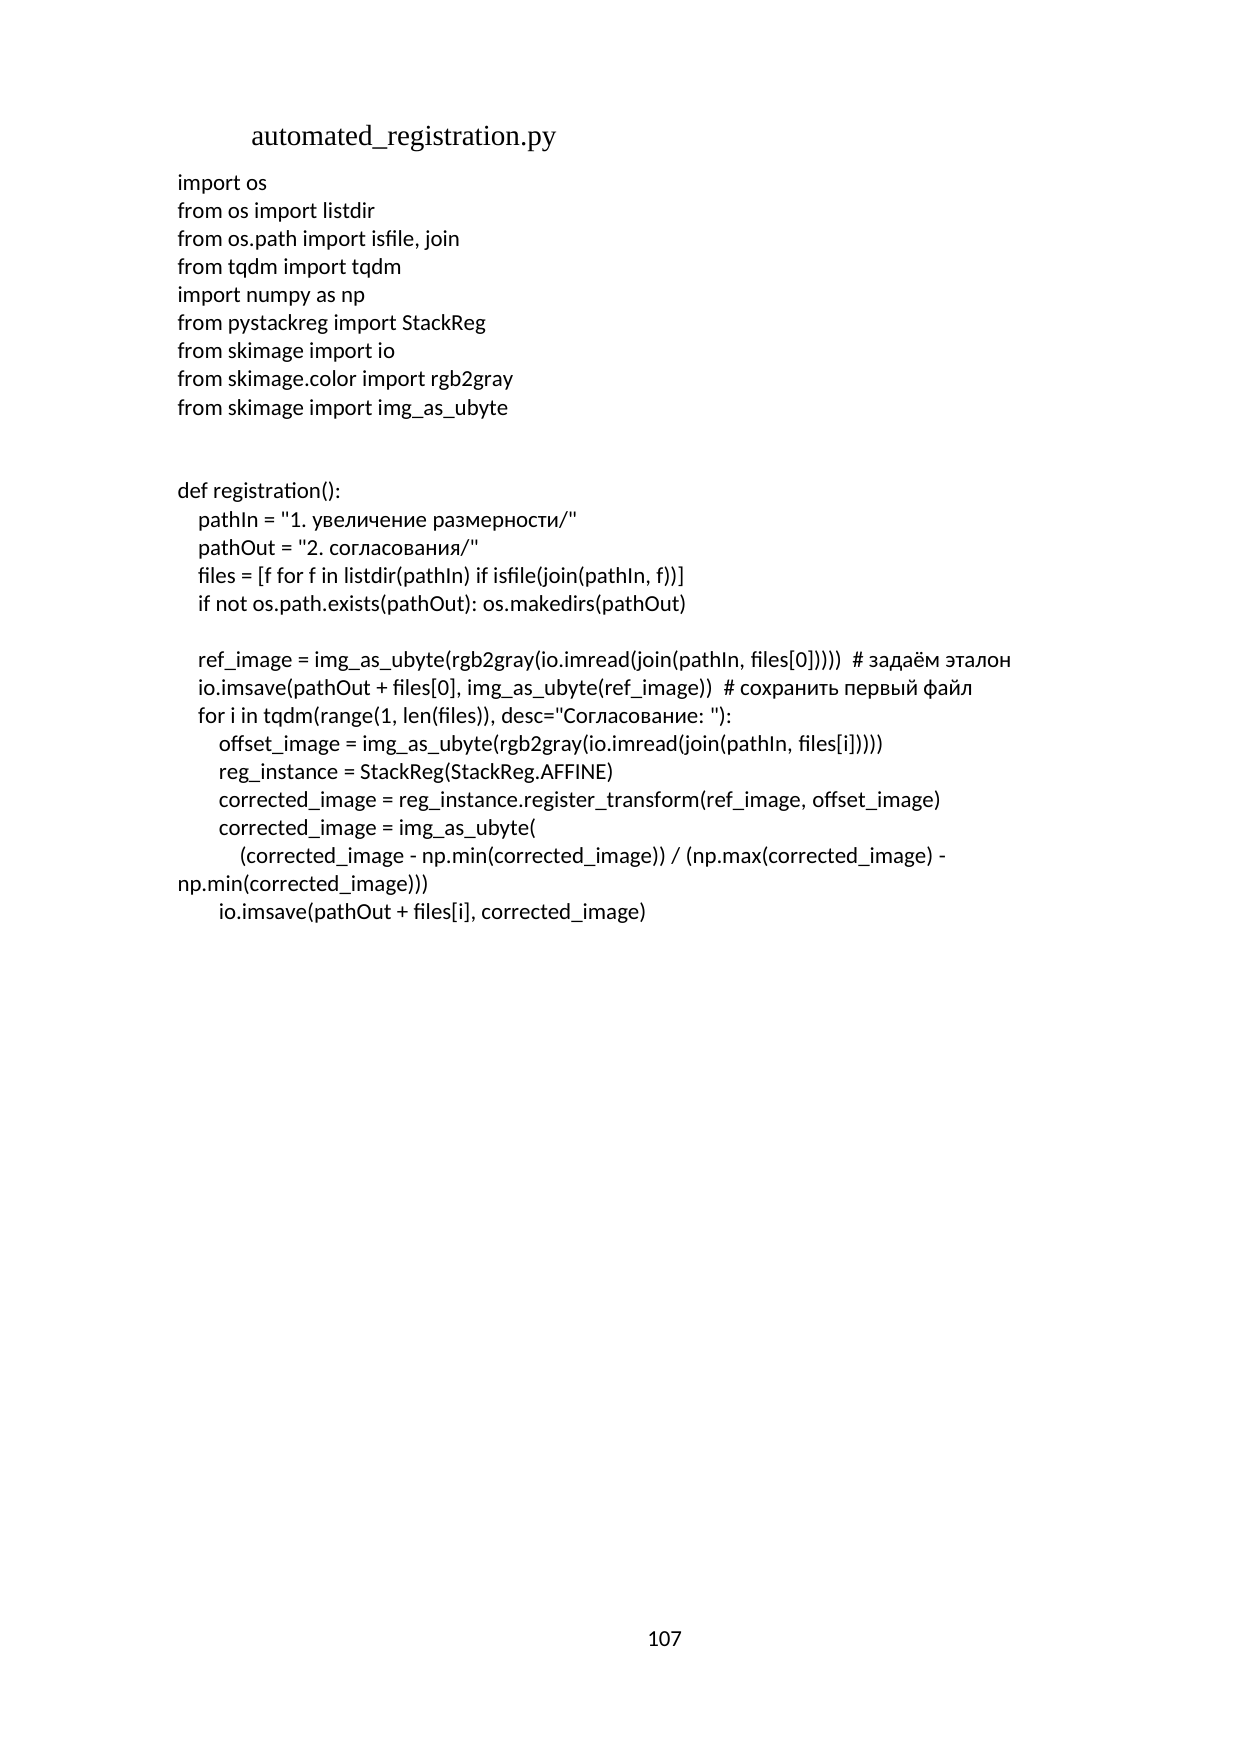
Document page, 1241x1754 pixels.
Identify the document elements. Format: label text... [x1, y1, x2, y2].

text import os [177, 168, 1152, 196]
text from os.path import isfile, join [177, 224, 1152, 252]
text corrected_image = reg_instance.register_transform(ref_image, offset_image) [177, 785, 1152, 813]
text ref_image = img_as_ubyte(rgb2gray(io.imread(join(pathIn, files[0])))) # задаём эталон [177, 645, 1152, 673]
text from skimage import io [177, 337, 1152, 364]
text files = [f for f in listdir(pathIn) if isfile(join(pathIn, f))] [177, 561, 1152, 589]
text from skimage import img_as_ubyte [177, 393, 1152, 421]
text (corrected_image - np.min(corrected_image)) / (np.max(corrected_image) - np.min(corrected_image))) [177, 841, 1152, 897]
text pathOut = "2. согласования/" [177, 533, 1152, 561]
text corrected_image = img_as_ubyte( [177, 813, 1152, 841]
text import numpy as np [177, 281, 1152, 308]
text pathIn = "1. увеличение размерности/" [177, 505, 1152, 533]
text offset_image = img_as_ubyte(rgb2gray(io.imread(join(pathIn, files[i])))) [177, 729, 1152, 757]
text from pystackreg import StackReg [177, 308, 1152, 337]
text if not os.path.exists(pathOut): os.makedirs(pathOut) [177, 589, 1152, 617]
text from os import listdir [177, 196, 1152, 224]
text io.imsave(pathOut + files[i], corrected_image) [177, 897, 1152, 925]
text from skimage.color import rgb2gray [177, 364, 1152, 393]
text def registration(): [177, 477, 1152, 505]
text for i in tqdm(range(1, len(files)), desc="Согласование: "): [177, 701, 1152, 729]
text from tqdm import tqdm [177, 252, 1152, 281]
text reg_instance = StackReg(StackReg.AFFINE) [177, 757, 1152, 785]
text automated_registration.py [177, 118, 1152, 152]
text io.imsave(pathOut + files[0], img_as_ubyte(ref_image)) # сохранить первый файл [177, 673, 1152, 701]
